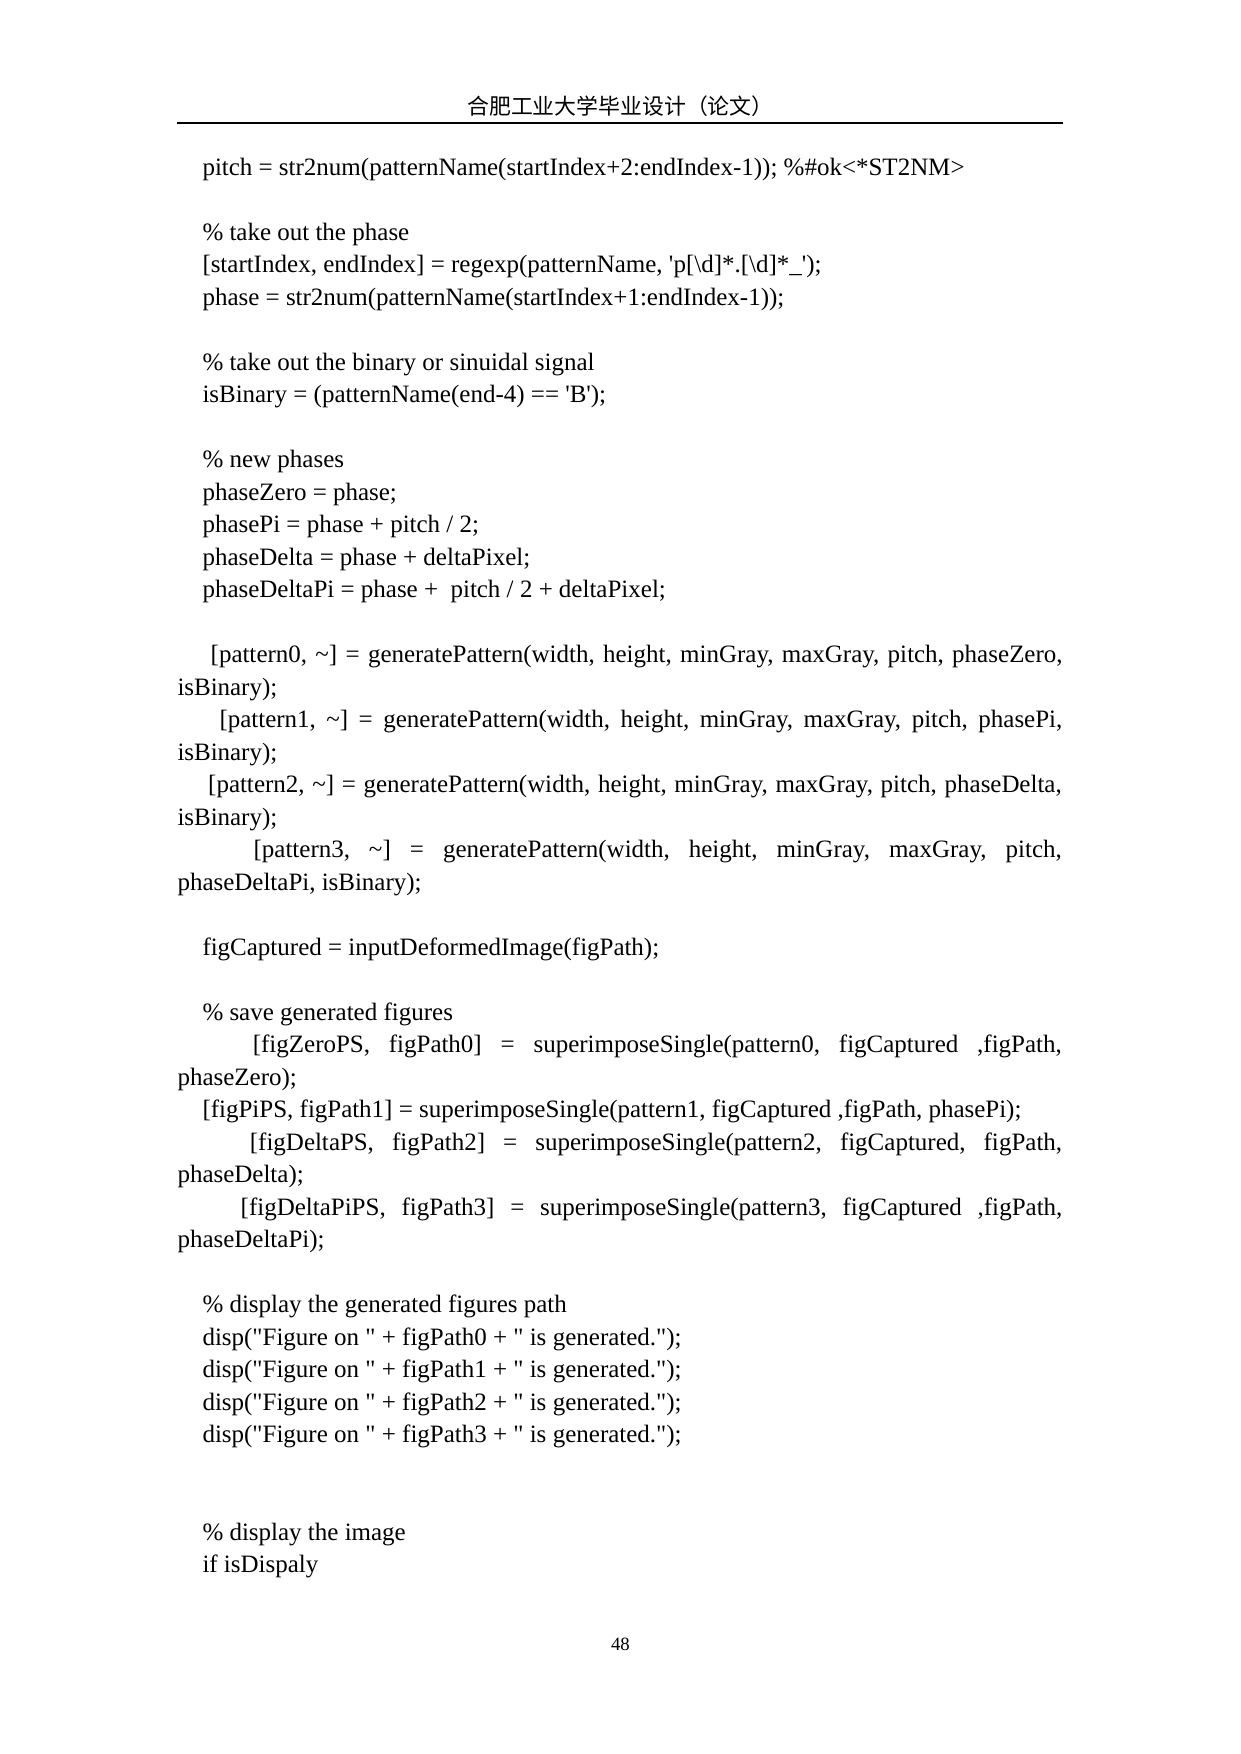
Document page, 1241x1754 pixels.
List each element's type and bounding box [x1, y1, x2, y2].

text [177, 150, 1063, 1580]
